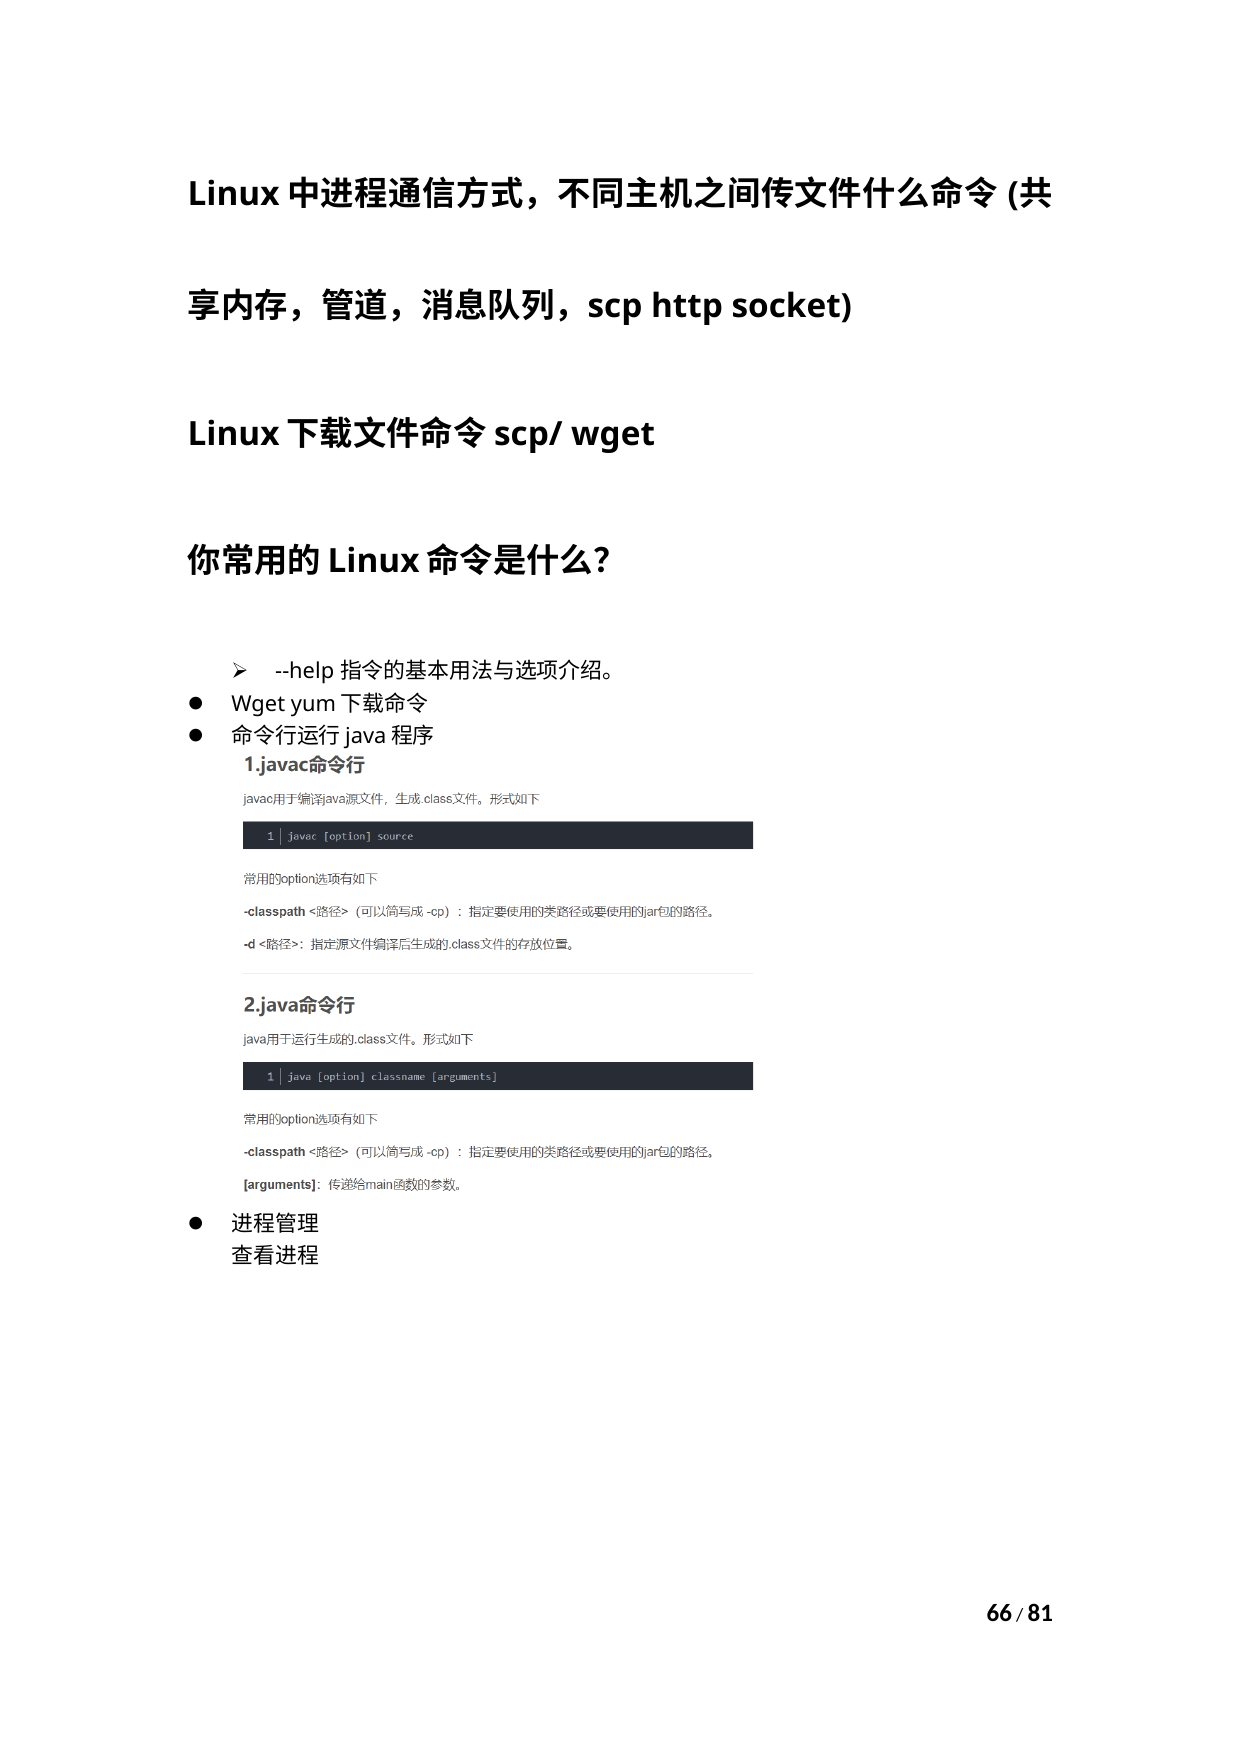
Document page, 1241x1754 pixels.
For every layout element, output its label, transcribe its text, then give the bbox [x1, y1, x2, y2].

picture [231, 750, 754, 1203]
subtitle ‌Linux下载文件命令 scp/ wget [187, 398, 1053, 463]
subtitle ‌Linux中进程通信方式，不同主机之间传文件什么命令 (共享内存，管道，消息队列，scp http socket) [187, 158, 1053, 336]
list 进程管理 [187, 1206, 1053, 1238]
list 命令行运行java程序 [187, 718, 1053, 751]
list Wget yum下载命令 [187, 686, 1053, 718]
list 查看进程 [231, 1238, 1053, 1271]
list --help 指令的基本用法与选项介绍。 [231, 653, 1053, 686]
subtitle 你常用的Linux命令是什么？ [187, 526, 1053, 591]
